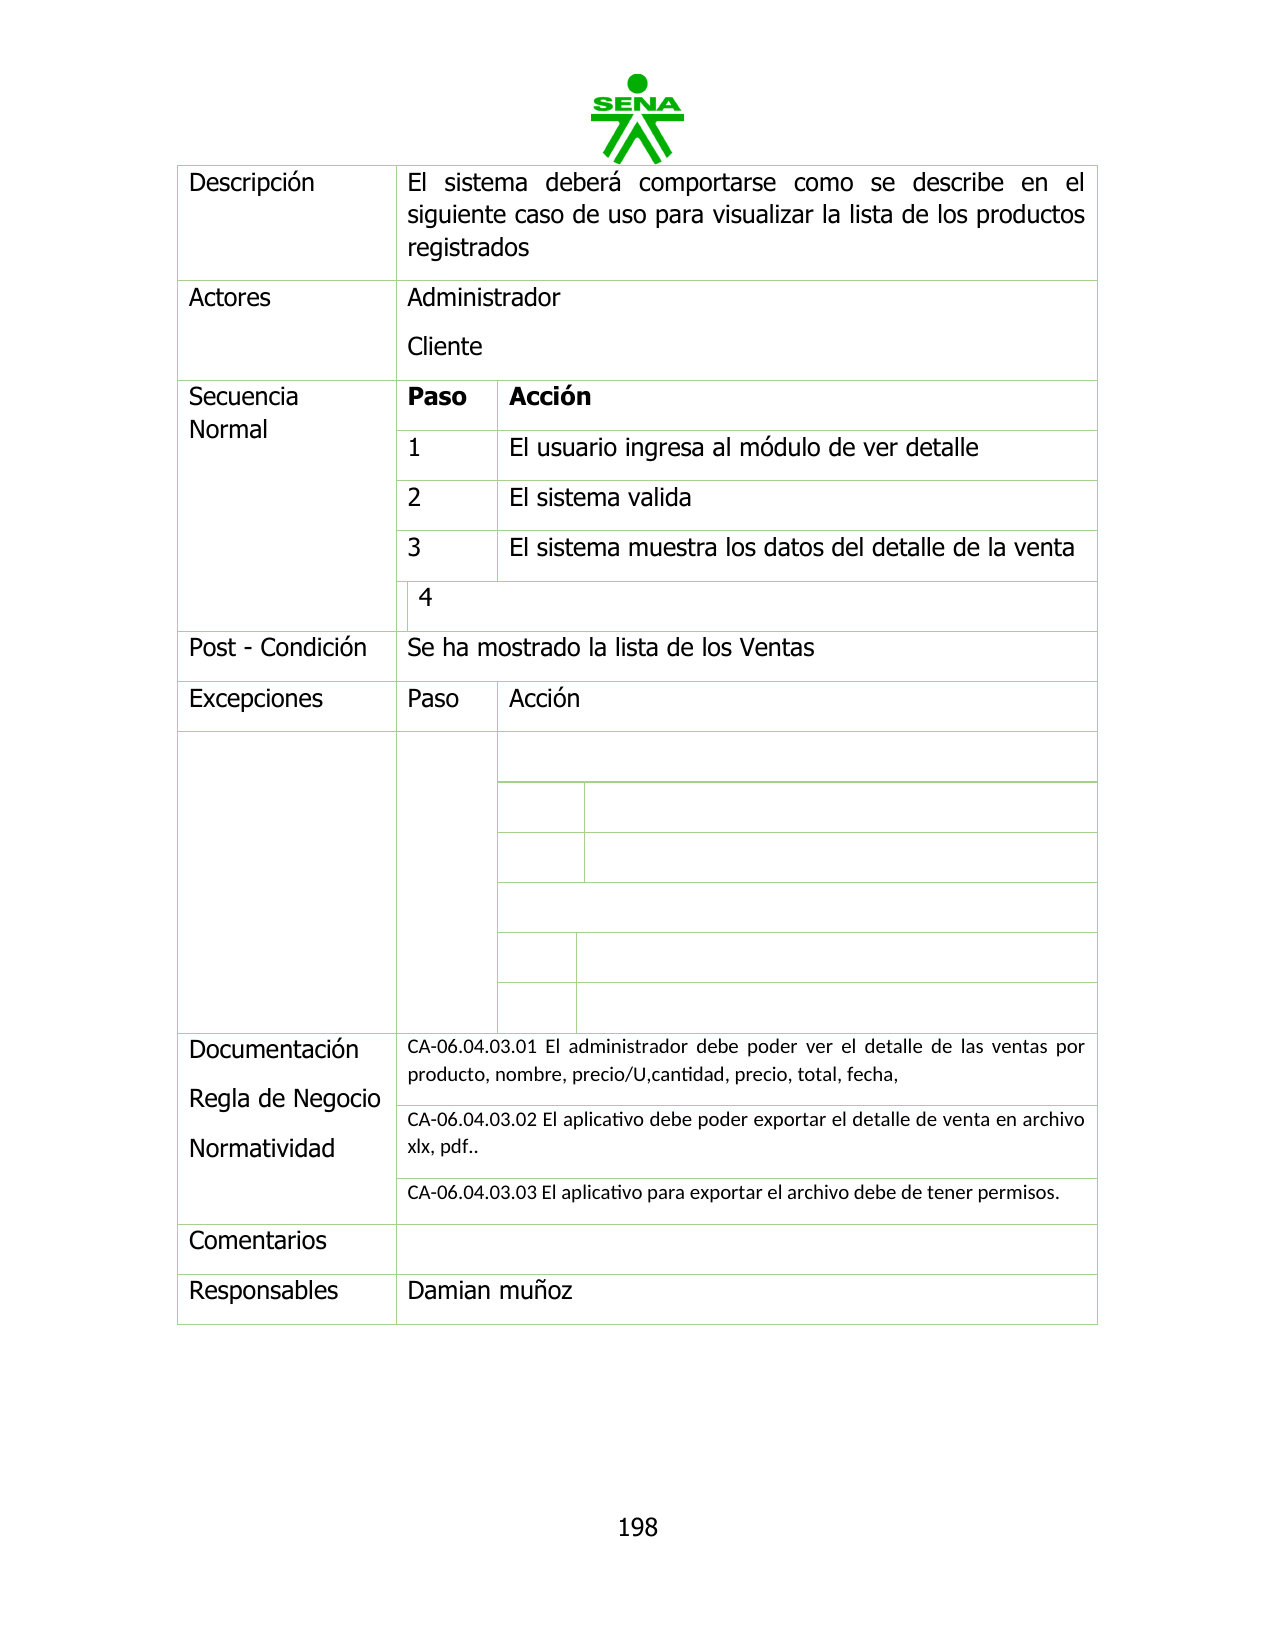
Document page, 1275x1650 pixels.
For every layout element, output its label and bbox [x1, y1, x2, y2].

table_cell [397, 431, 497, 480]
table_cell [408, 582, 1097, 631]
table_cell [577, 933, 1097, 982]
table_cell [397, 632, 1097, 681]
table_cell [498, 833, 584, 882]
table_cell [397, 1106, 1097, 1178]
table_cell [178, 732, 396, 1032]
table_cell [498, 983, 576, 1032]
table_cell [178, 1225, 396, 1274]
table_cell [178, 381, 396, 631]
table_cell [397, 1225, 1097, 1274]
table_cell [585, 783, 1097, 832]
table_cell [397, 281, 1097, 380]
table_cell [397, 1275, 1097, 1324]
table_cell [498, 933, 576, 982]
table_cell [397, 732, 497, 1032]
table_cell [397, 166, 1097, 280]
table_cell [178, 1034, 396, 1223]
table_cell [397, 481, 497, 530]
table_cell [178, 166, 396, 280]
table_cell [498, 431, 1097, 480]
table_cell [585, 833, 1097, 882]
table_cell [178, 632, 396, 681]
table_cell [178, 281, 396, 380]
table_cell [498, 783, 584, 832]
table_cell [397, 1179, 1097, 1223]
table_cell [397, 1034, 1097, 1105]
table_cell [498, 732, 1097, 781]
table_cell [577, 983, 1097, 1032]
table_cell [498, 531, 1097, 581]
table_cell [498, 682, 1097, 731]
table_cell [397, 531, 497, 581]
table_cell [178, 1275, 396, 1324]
picture [591, 73, 685, 165]
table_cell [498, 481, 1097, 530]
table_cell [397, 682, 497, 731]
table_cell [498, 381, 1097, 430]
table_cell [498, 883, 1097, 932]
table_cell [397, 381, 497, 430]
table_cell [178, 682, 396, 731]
